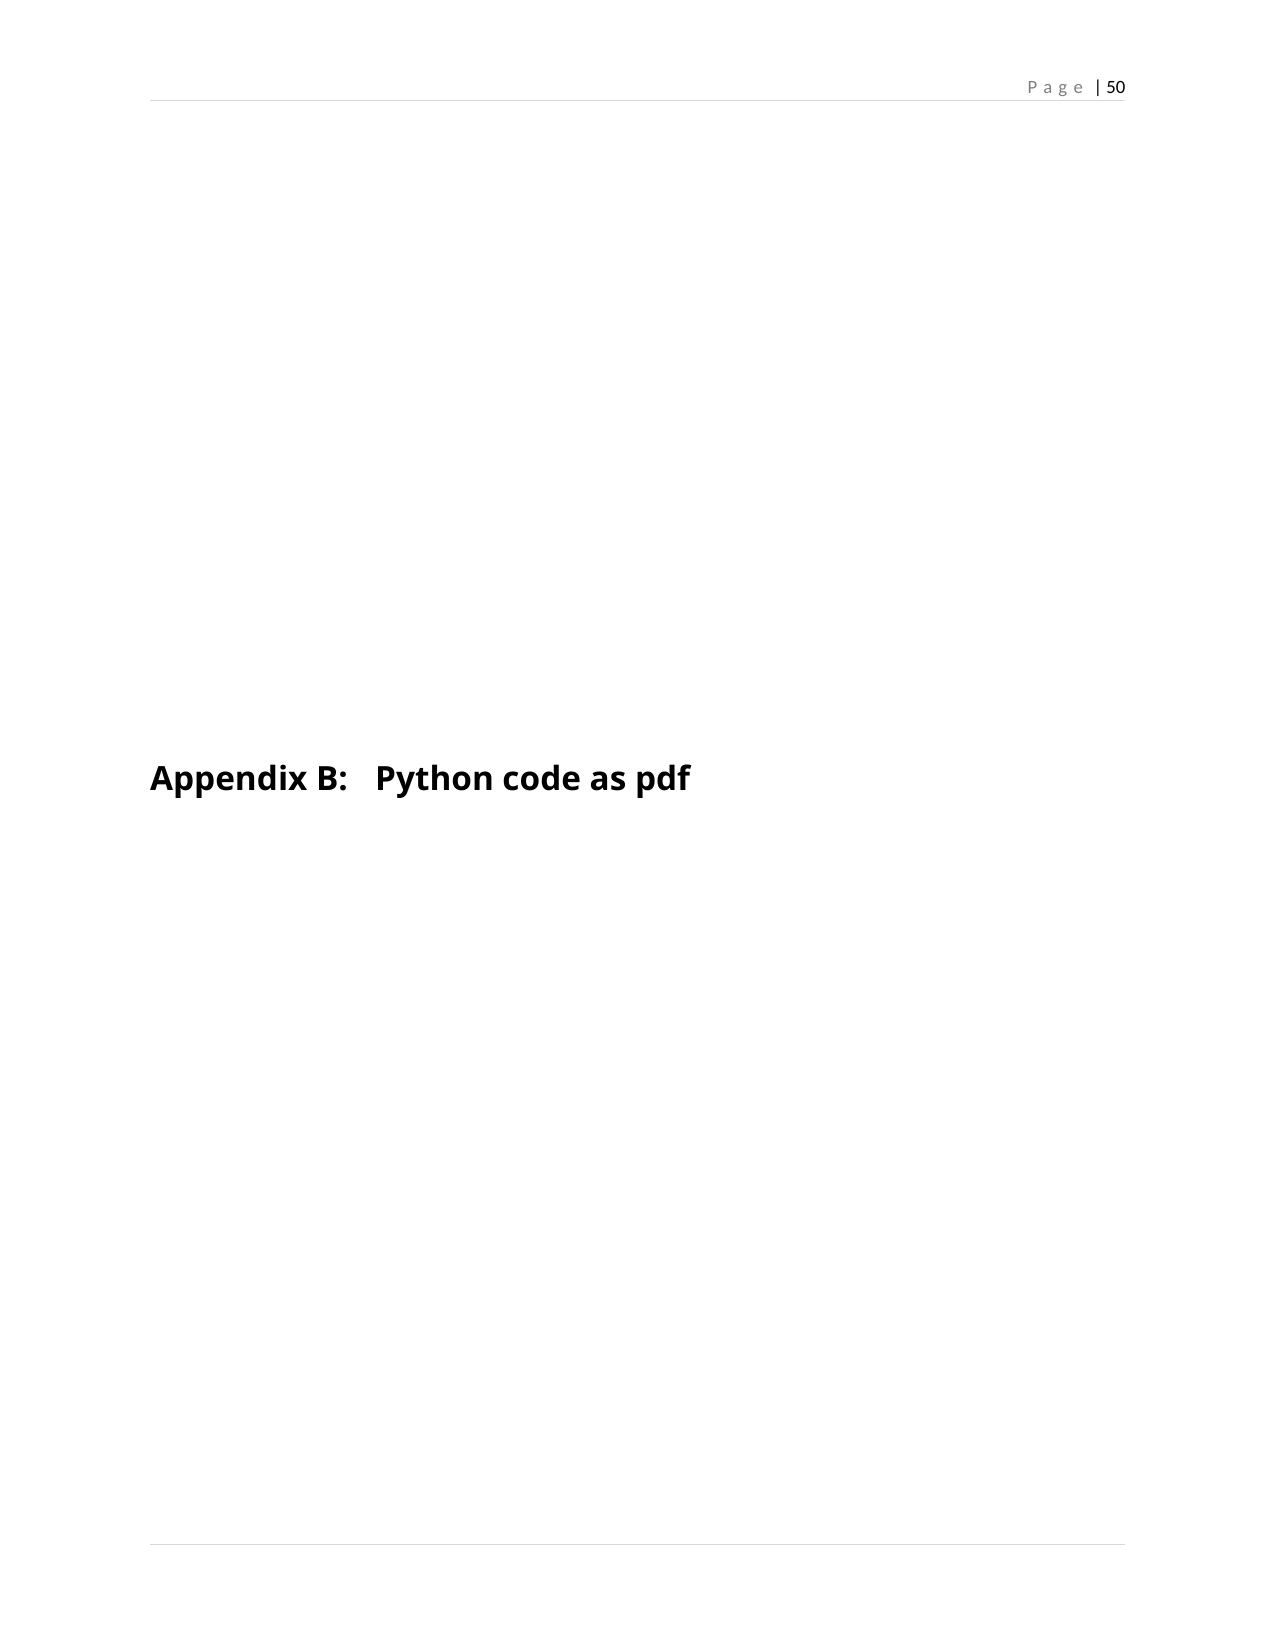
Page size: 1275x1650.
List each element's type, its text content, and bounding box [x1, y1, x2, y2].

subtitle Appendix B: Python code as pdf [150, 755, 1125, 800]
